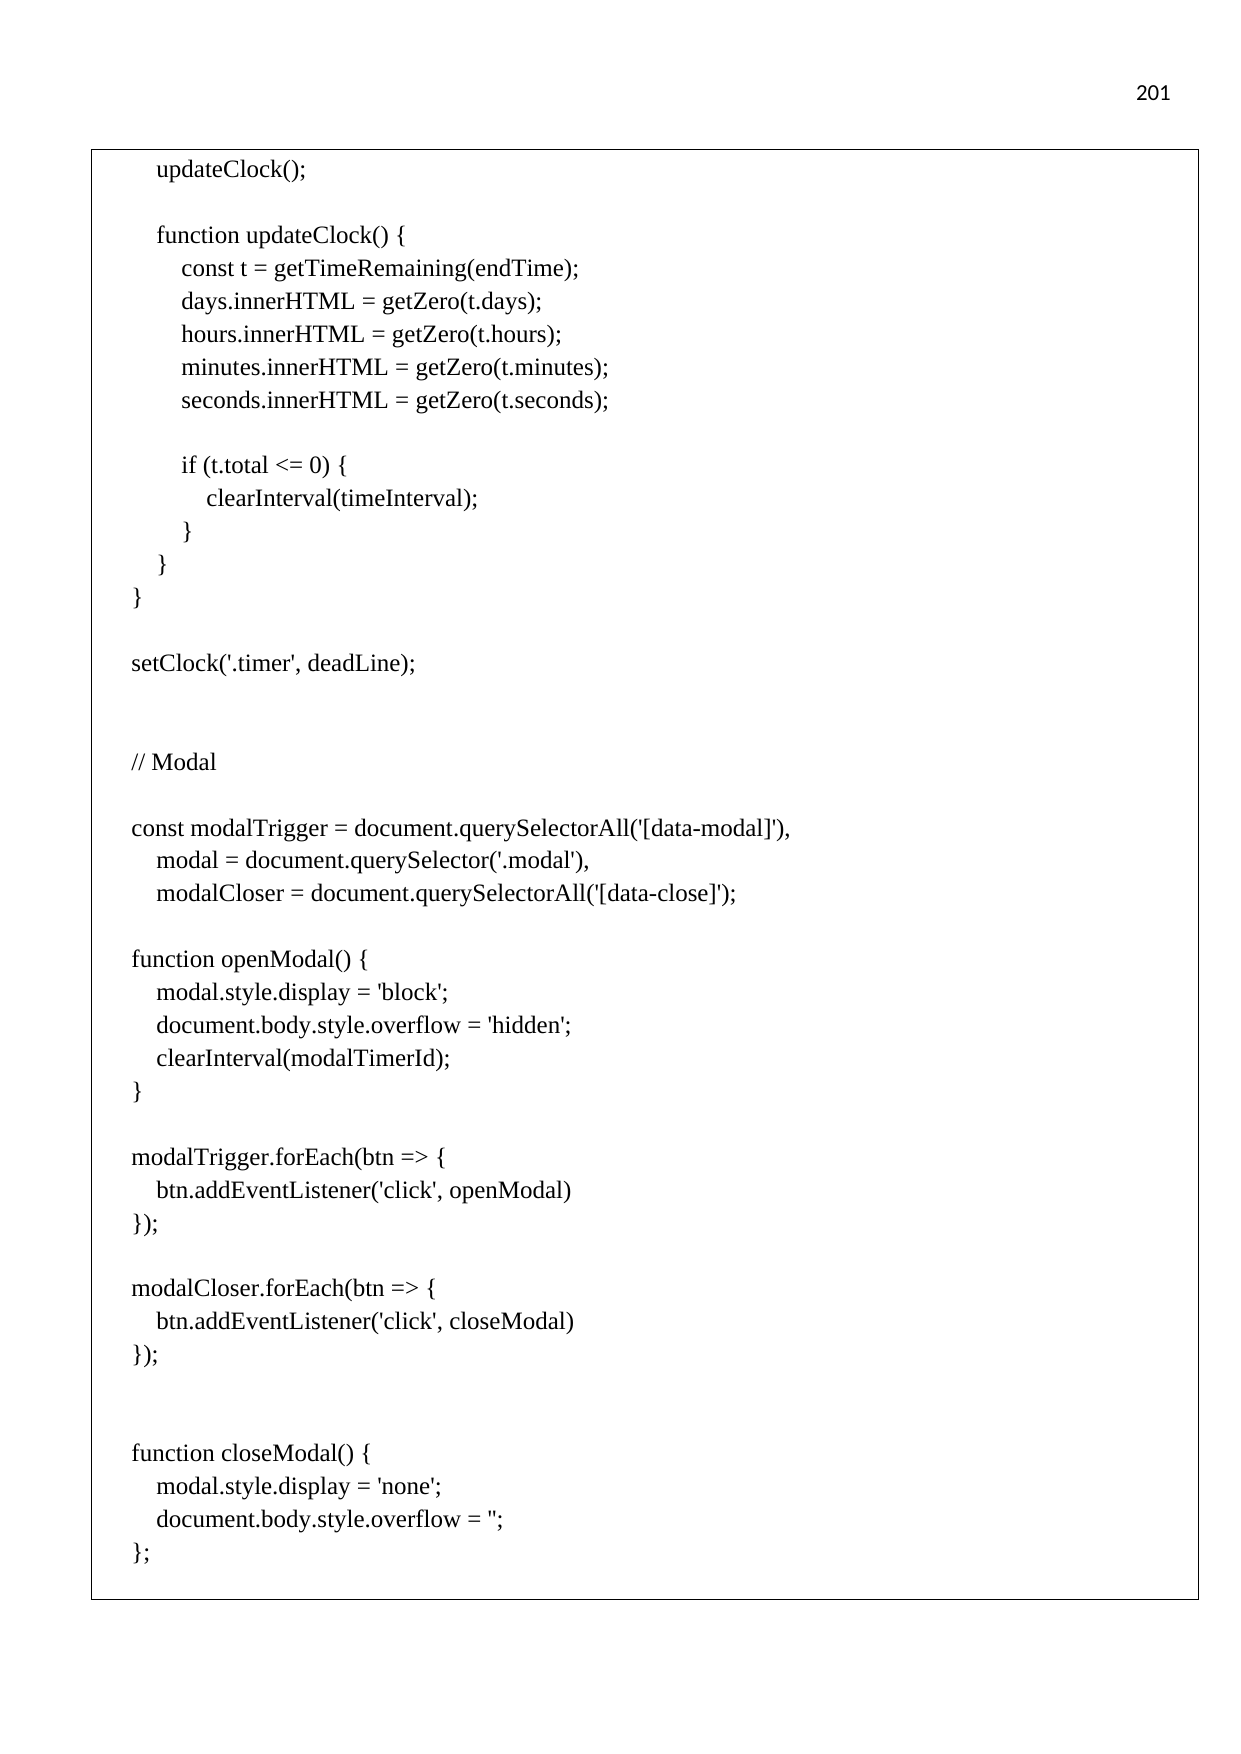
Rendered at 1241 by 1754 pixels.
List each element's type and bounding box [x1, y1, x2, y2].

table_header [92, 150, 1198, 1598]
